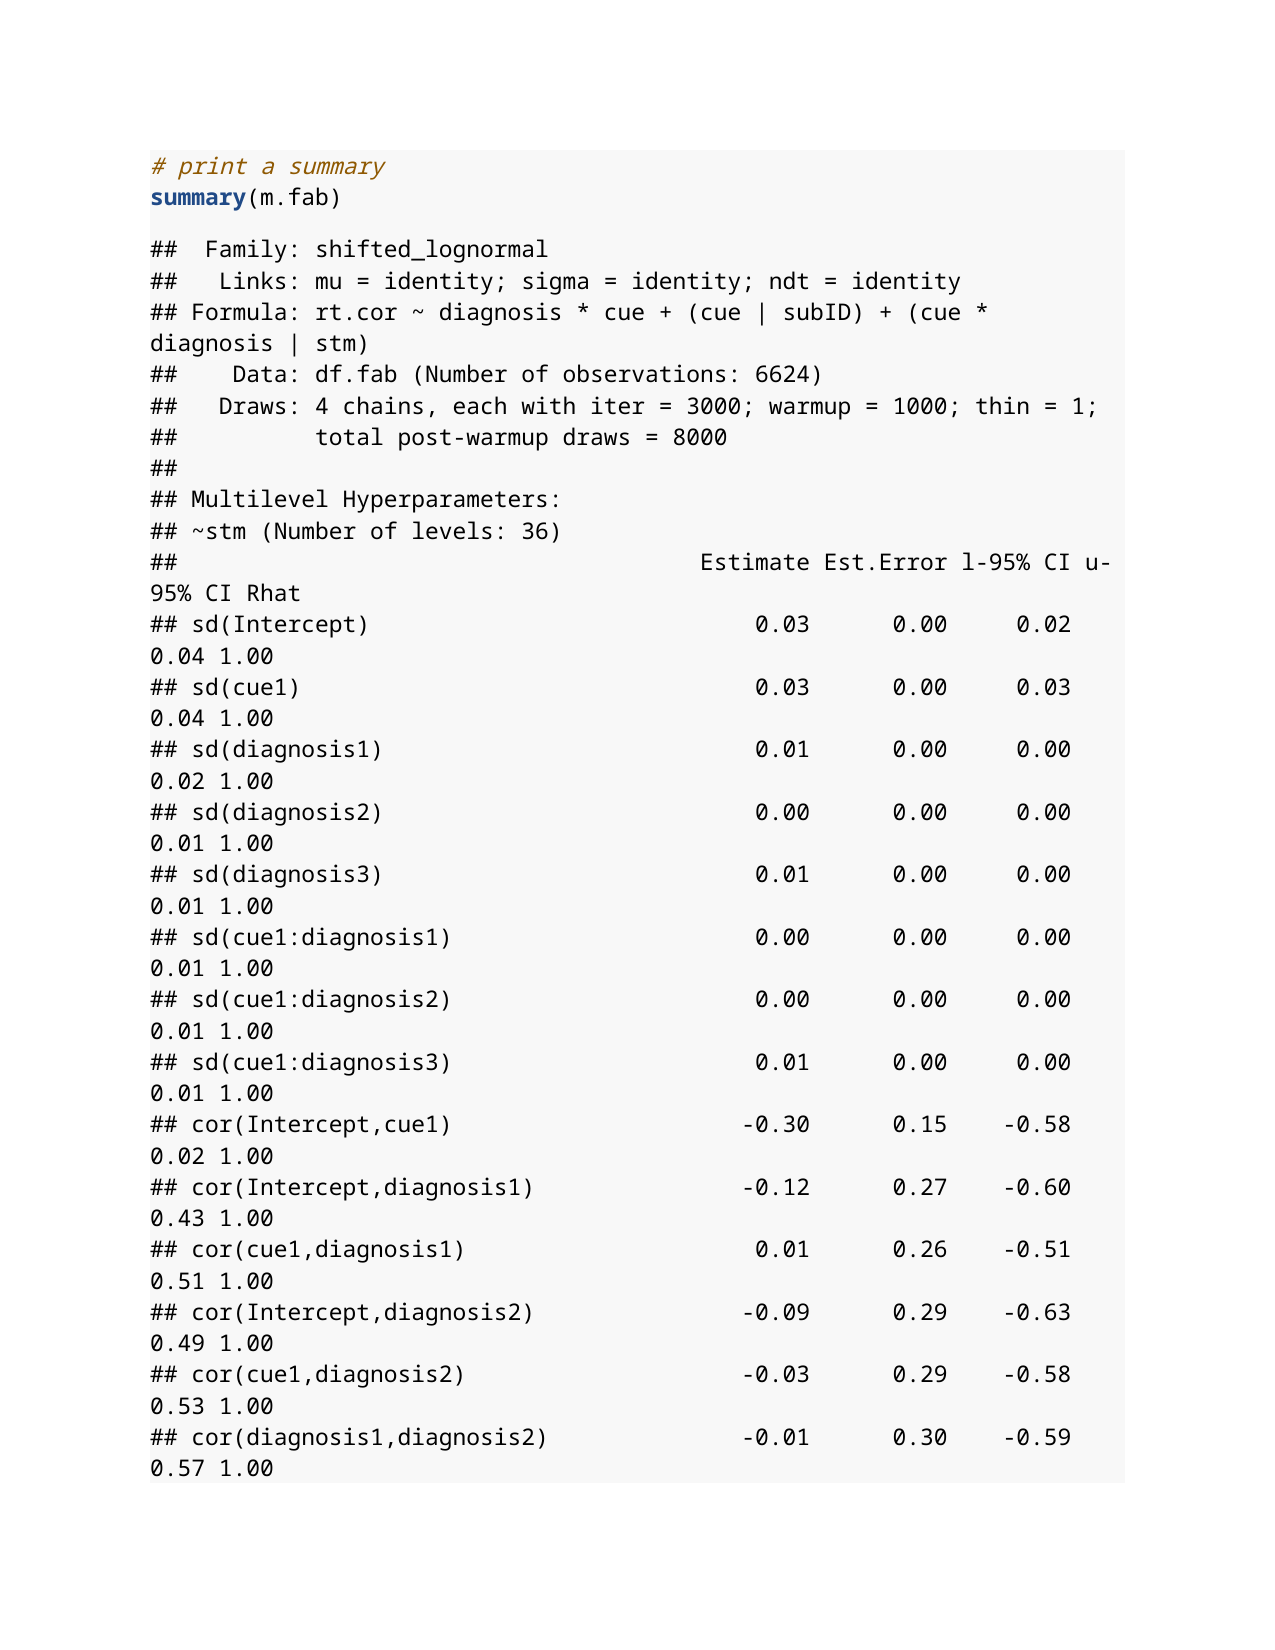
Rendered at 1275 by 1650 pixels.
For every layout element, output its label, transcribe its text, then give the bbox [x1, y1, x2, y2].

text # print a summary summary(m.fab) [342, 150, 1125, 212]
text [150, 233, 1125, 1483]
